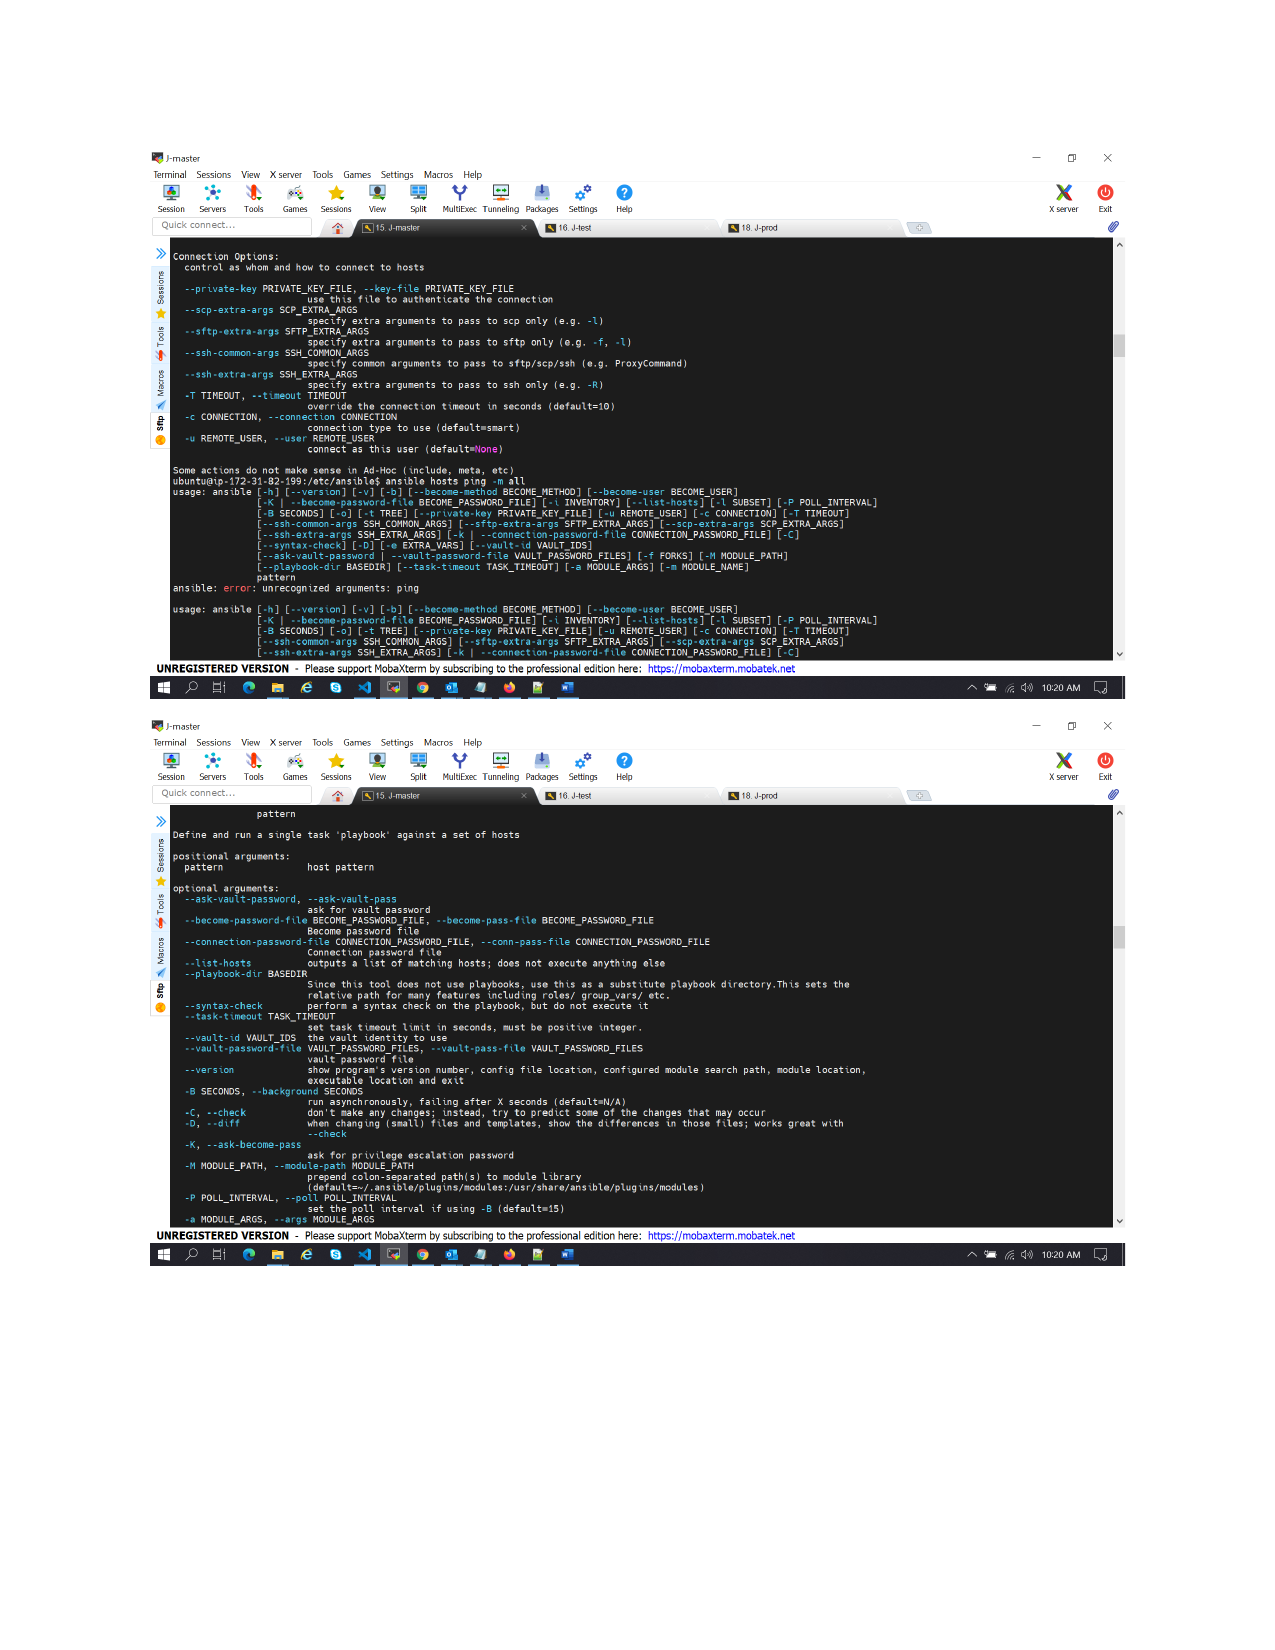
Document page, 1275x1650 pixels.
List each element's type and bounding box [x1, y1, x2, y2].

picture [150, 150, 1125, 699]
picture [150, 717, 1125, 1266]
